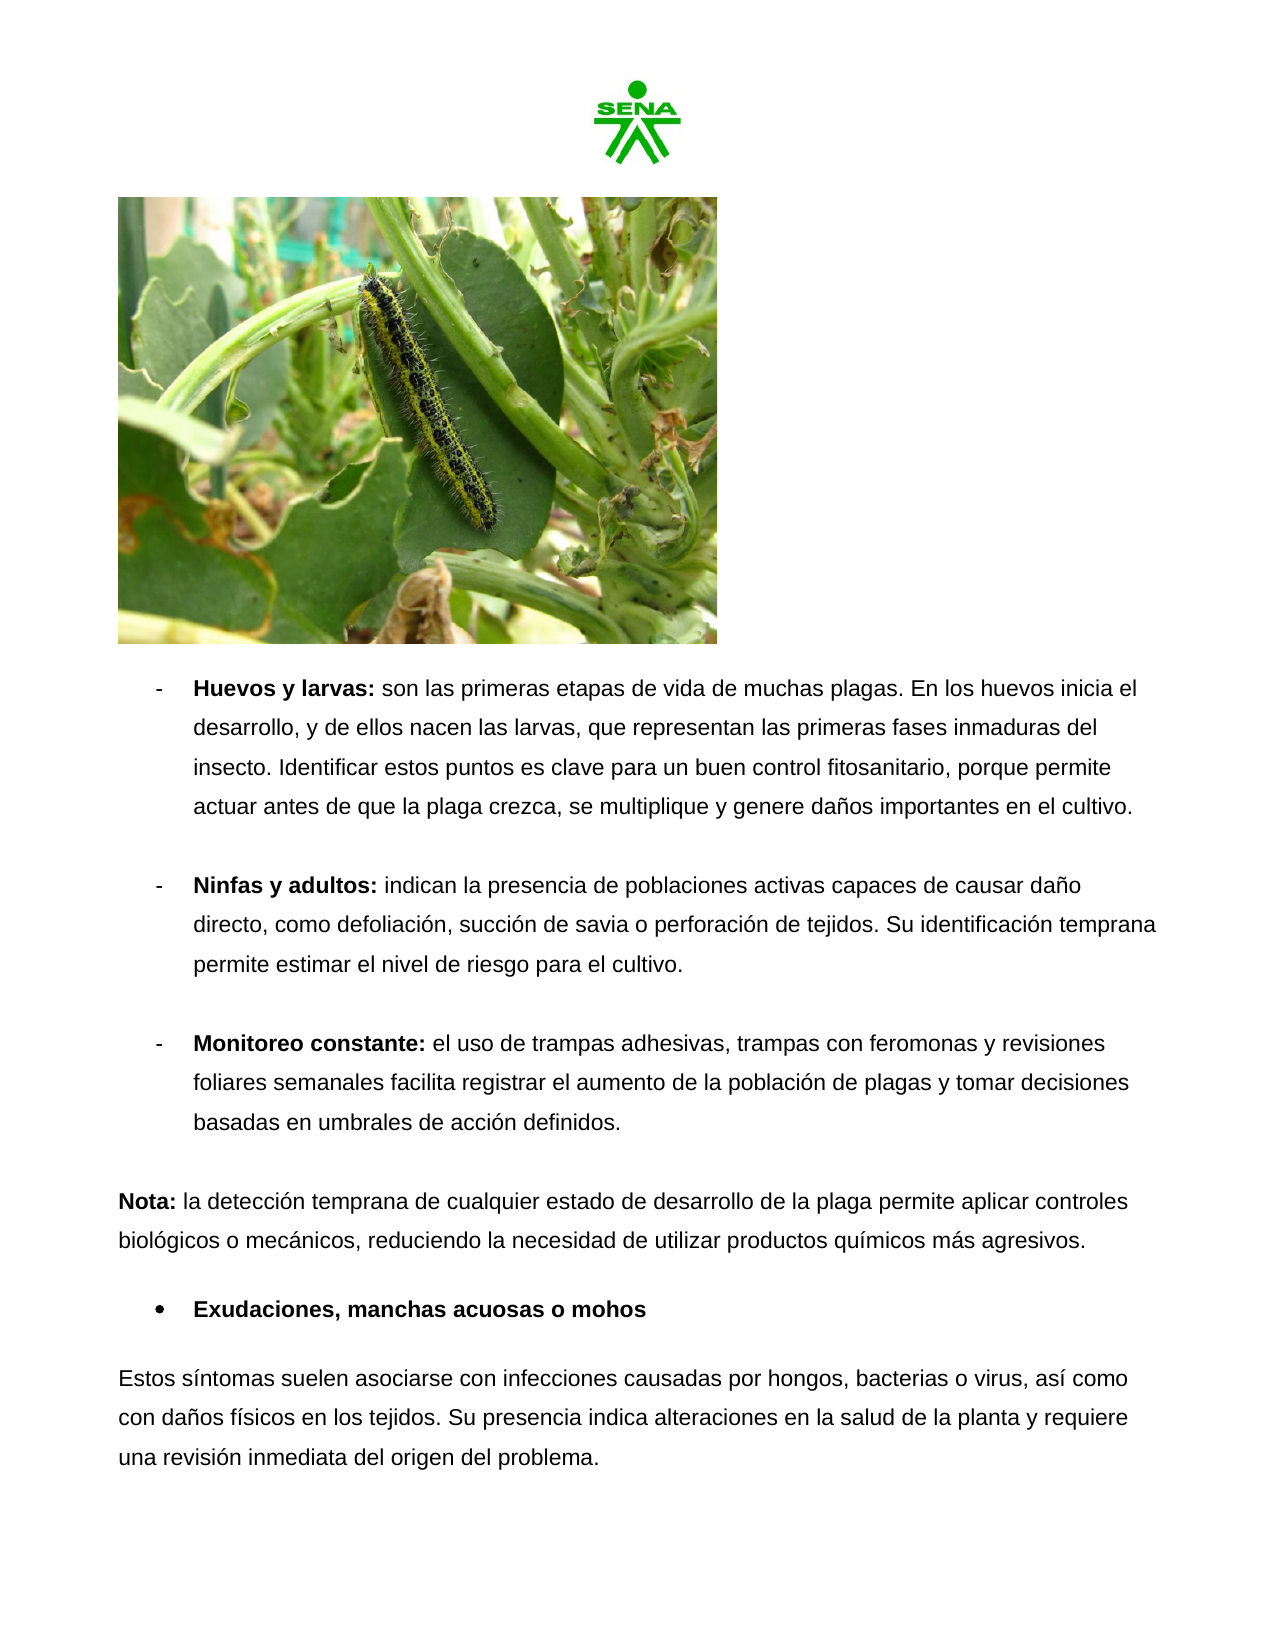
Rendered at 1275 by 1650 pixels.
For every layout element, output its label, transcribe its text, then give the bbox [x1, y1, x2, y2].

list Monitoreo constante: el uso de trampas adhesivas, trampas con feromonas y revisiones foliares semanales facilita registrar el aumento de la población de plagas y tomar decisiones basadas en umbrales de acción definidos. [156, 1030, 1157, 1135]
list Huevos y larvas: son las primeras etapas de vida de muchas plagas. En los huevos inicia el desarrollo, y de ellos nacen las larvas, que representan las primeras fases inmaduras del insecto. Identificar estos puntos es clave para un buen control fitosanitario, porque permite actuar antes de que la plaga crezca, se multiplique y genere daños importantes en el cultivo. [156, 674, 1157, 819]
text Estos síntomas suelen asociarse con infecciones causadas por hongos, bacterias o virus, así como con daños físicos en los tejidos. Su presencia indica alteraciones en la salud de la planta y requiere una revisión inmediata del origen del problema. [118, 1364, 1157, 1470]
picture [118, 197, 718, 644]
list Ninfas y adultos: indican la presencia de poblaciones activas capaces de causar daño directo, como defoliación, succión de savia o perforación de tejidos. Su identificación temprana permite estimar el nivel de riesgo para el cultivo. [156, 872, 1157, 977]
picture [588, 75, 687, 172]
text Nota: la detección temprana de cualquier estado de desarrollo de la plaga permite aplicar controles biológicos o mecánicos, reduciendo la necesidad de utilizar productos químicos más agresivos. [118, 1188, 1157, 1253]
list Exudaciones, manchas acuosas o mohos [156, 1296, 1157, 1322]
